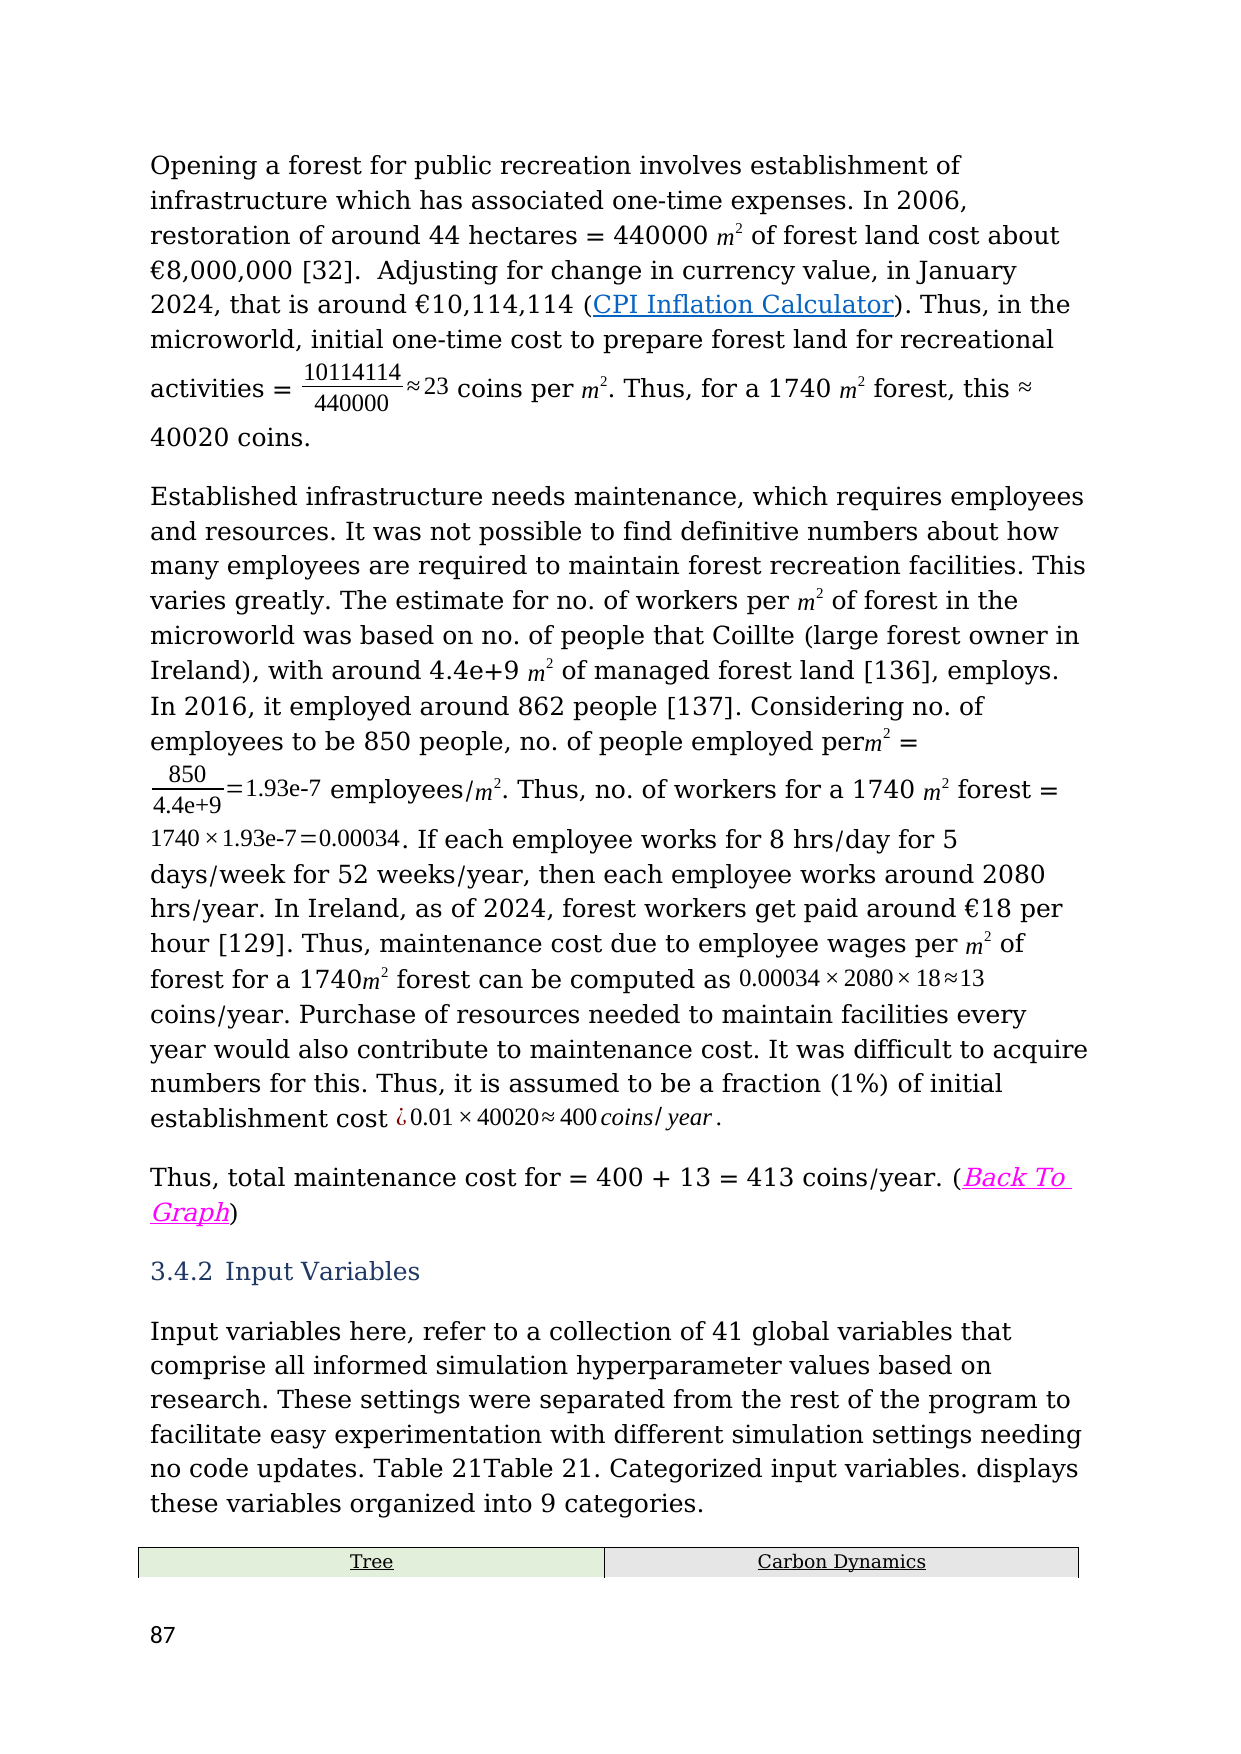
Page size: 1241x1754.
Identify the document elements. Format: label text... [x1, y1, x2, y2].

table_header Carbon Dynamics [605, 1548, 1078, 1577]
subtitle Input Variables [150, 1256, 1090, 1286]
text Established infrastructure needs maintenance, which requires employees and resources. It was not possible to find definitive numbers about how many employees are required to maintain forest recreation facilities. This varies greatly. The estimate for no. of workers per of forest in the microworld was based on no. of people that Coillte (large forest owner in Ireland), with around 4.4e+9 of managed forest land [136], employs. In 2016, it employed around 862 people [137]. Considering no. of employees to be 850 people, no. of people employed per = employees/. Thus, no. of workers for a 1740 forest = . If each employee works for 8 hrs/day for 5 days/week for 52 weeks/year, then each employee works around 2080 hrs/year. In Ireland, as of 2024, forest workers get paid around €18 per hour [129]. Thus, maintenance cost due to employee wages per of forest for a 1740 forest can be computed as coins/year. Purchase of resources needed to maintain facilities every year would also contribute to maintenance cost. It was difficult to acquire numbers for this. Thus, it is assumed to be a fraction (1%) of initial establishment cost [150, 481, 1090, 1132]
text Opening a forest for public recreation involves establishment of infrastructure which has associated one-time expenses. In 2006, restoration of around 44 hectares = 440000 of forest land cost about €8,000,000 [32]. Adjusting for change in currency value, in January 2024, that is around €10,114,114 (CPI Inflation Calculator). Thus, in the microworld, initial one-time cost to prepare forest land for recreational activities = coins per . Thus, for a 1740 forest, this 40020 coins. [150, 150, 1090, 451]
text Thus, total maintenance cost for = 400 + 13 = 413 coins/year. (Back To Graph) [150, 1162, 1090, 1226]
text Input variables here, refer to a collection of 41 global variables that comprise all informed simulation hyperparameter values based on research. These settings were separated from the rest of the program to facilitate easy experimentation with different simulation settings needing no code updates. Table 21Table 21. Categorized input variables. displays these variables organized into 9 categories. [150, 1315, 1090, 1518]
table_header Tree [139, 1548, 604, 1577]
